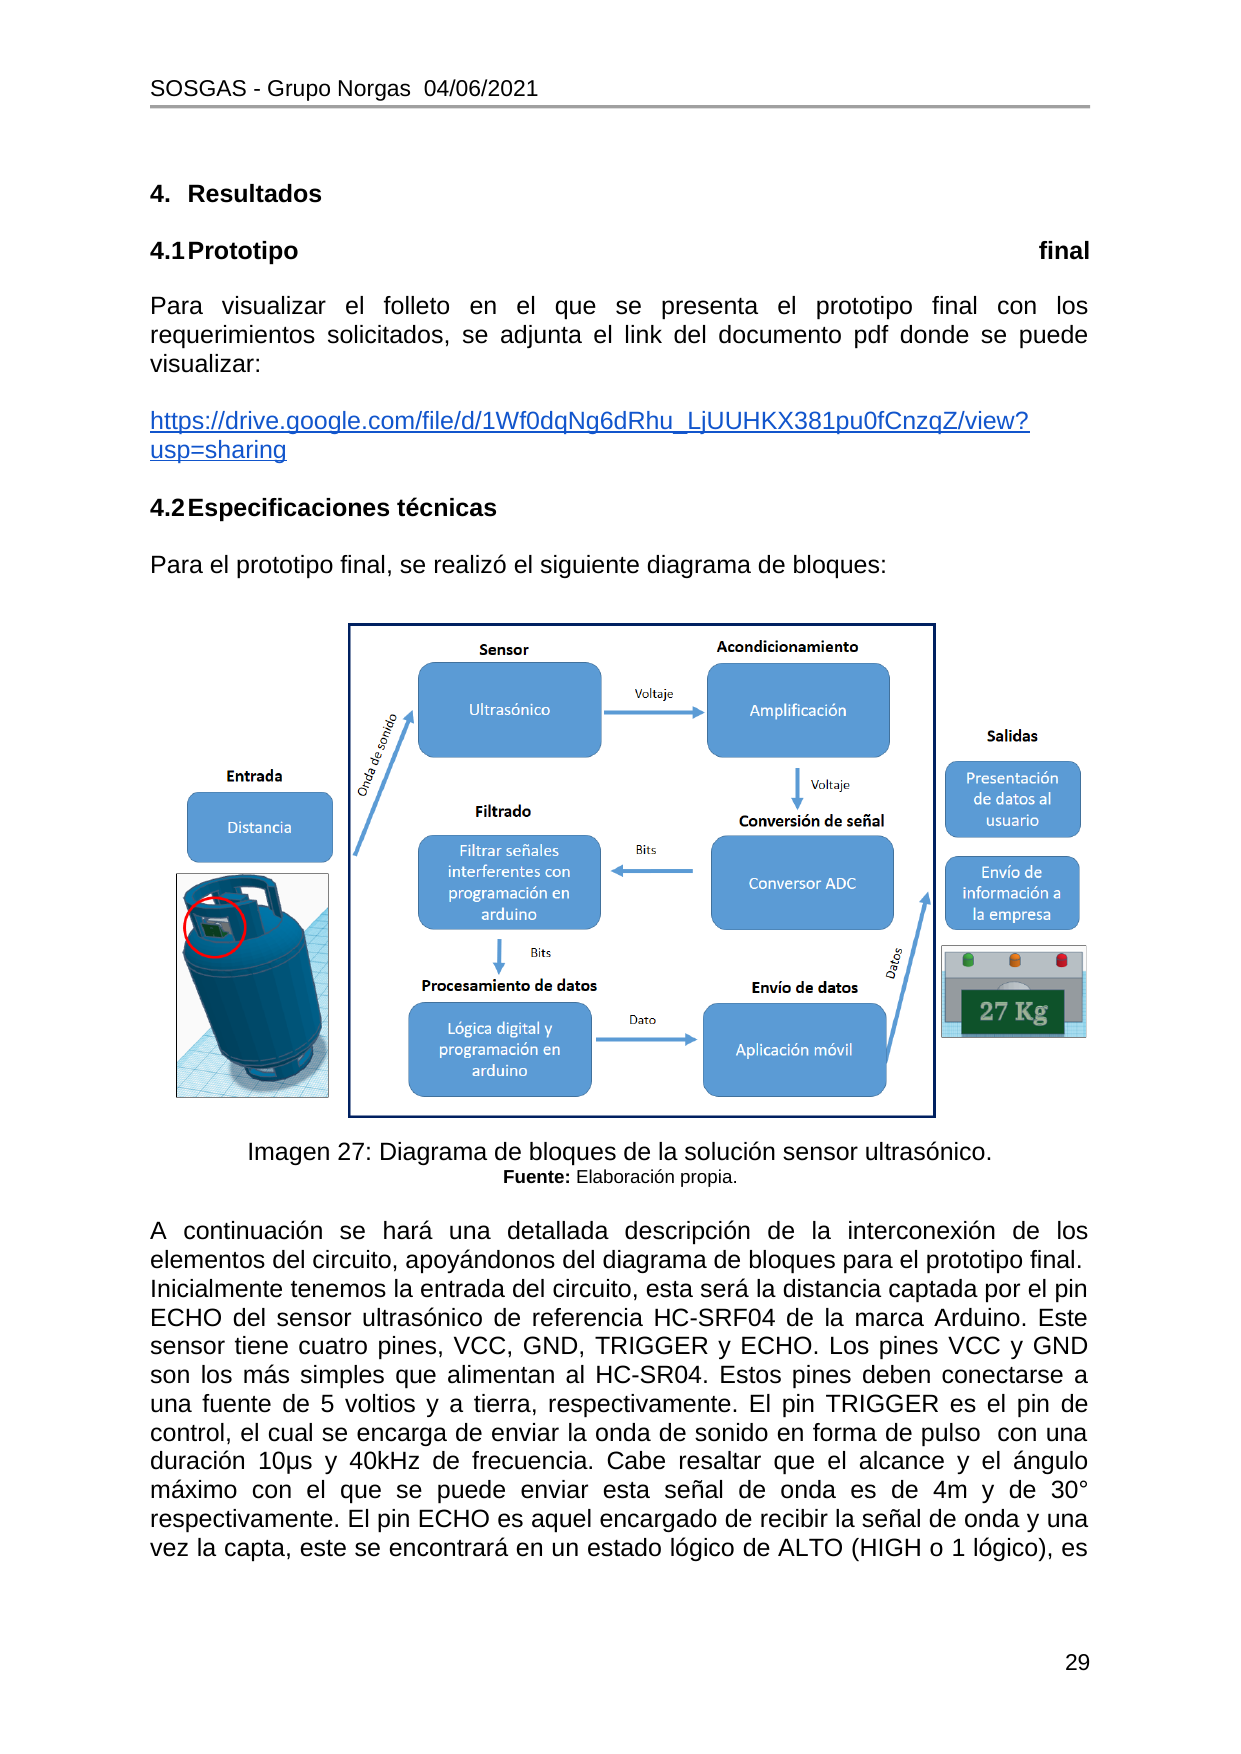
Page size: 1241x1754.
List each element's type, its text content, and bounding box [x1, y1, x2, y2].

text Fuente: Elaboración propia. [150, 1166, 1090, 1188]
text https://drive.google.com/file/d/1Wf0dqNg6dRhu_LjUUHKX381pu0fCnzqZ/view?usp=sharing [150, 406, 1090, 464]
text Para el prototipo final, se realizó el siguiente diagrama de bloques: [150, 550, 1090, 579]
picture [153, 607, 1087, 1138]
list Prototipo final [150, 236, 1090, 291]
list Resultados [150, 179, 1090, 207]
text Para visualizar el folleto en el que se presenta el prototipo final con los requerimientos solicitados, se adjunta el link del documento pdf donde se puede visualizar: [150, 291, 1090, 378]
list Especificaciones técnicas [150, 493, 1090, 521]
text Imagen 27: Diagrama de bloques de la solución sensor ultrasónico. [150, 1137, 1090, 1166]
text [150, 1274, 1090, 1561]
text A continuación se hará una detallada descripción de la interconexión de los elementos del circuito, apoyándonos del diagrama de bloques para el prototipo final. [150, 1216, 1090, 1274]
